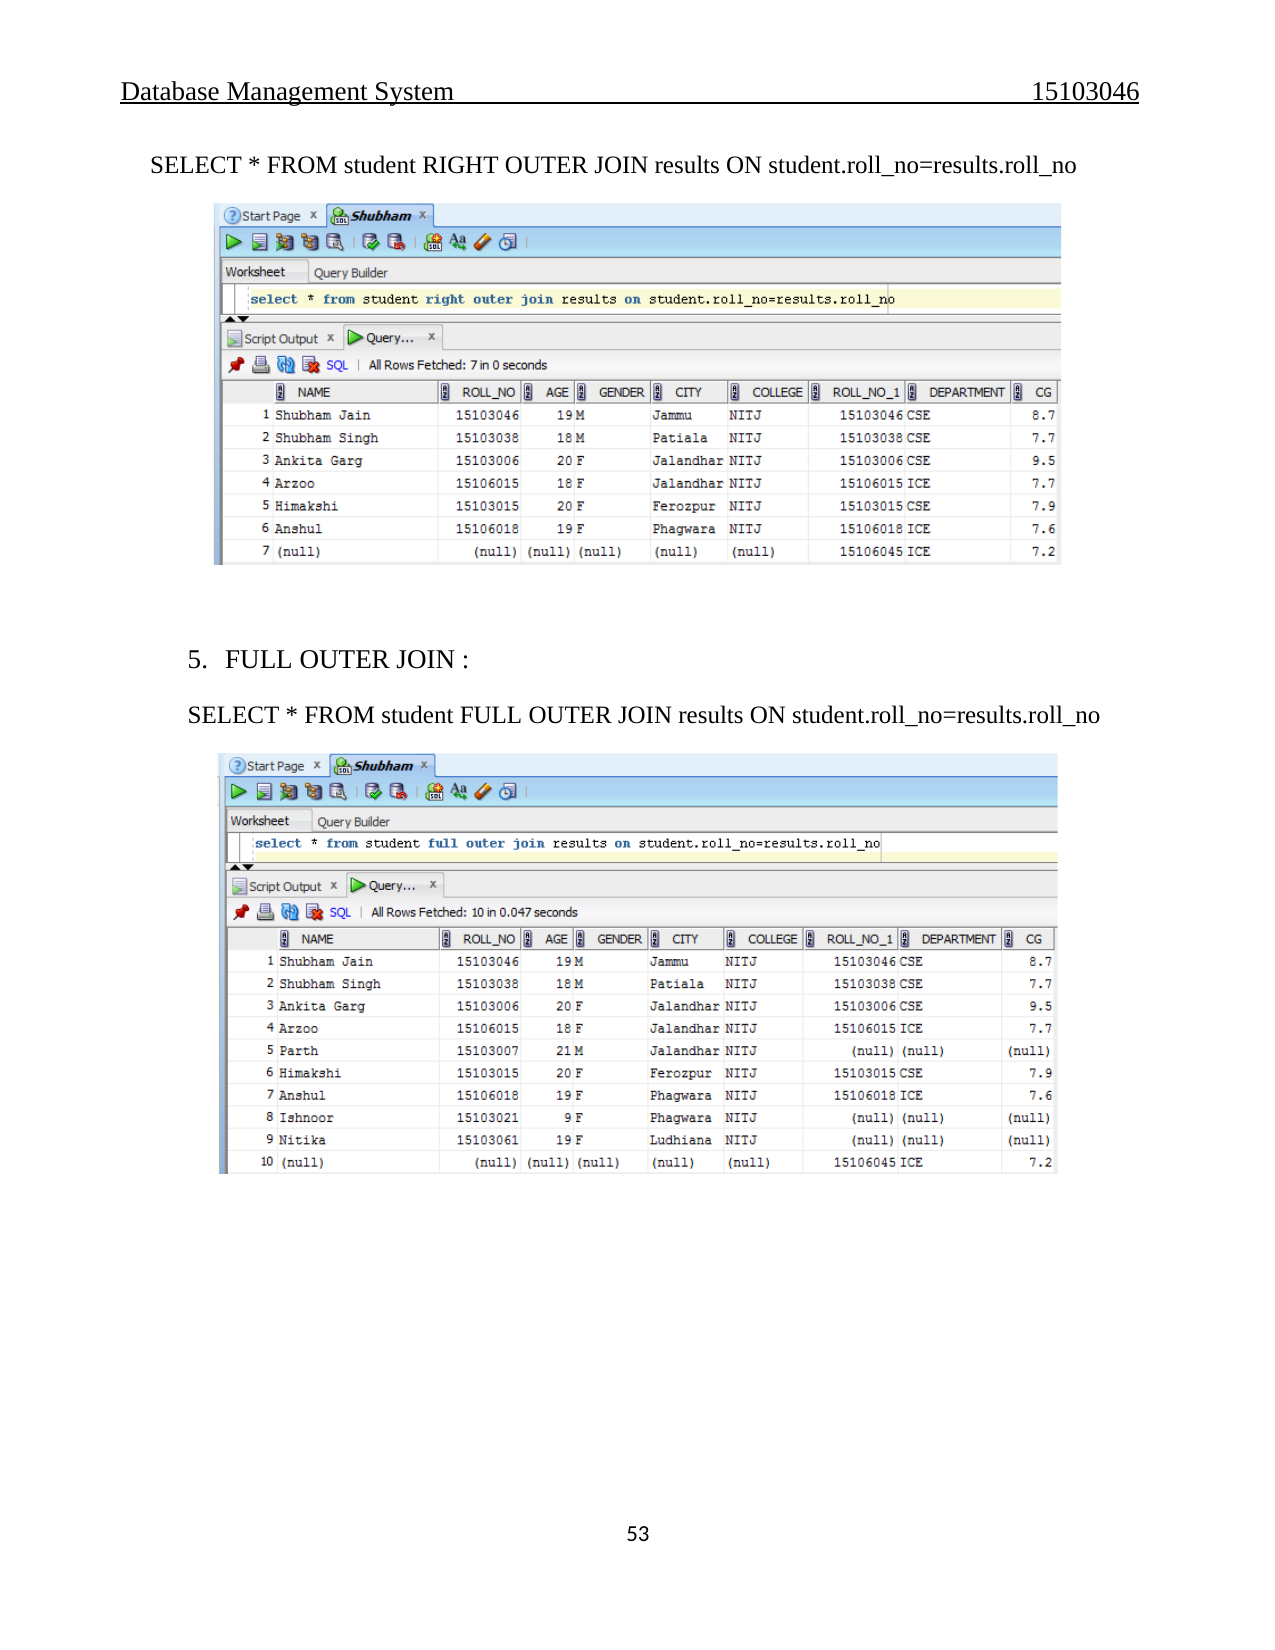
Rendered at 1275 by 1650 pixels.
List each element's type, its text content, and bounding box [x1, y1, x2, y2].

text SELECT * FROM student RIGHT OUTER JOIN results ON student.roll_no=results.roll_no [150, 150, 1125, 179]
text SELECT * FROM student FULL OUTER JOIN results ON student.roll_no=results.roll_no [187, 700, 1125, 729]
list FULL OUTER JOIN : [187, 643, 1125, 674]
picture [213, 203, 1062, 565]
picture [217, 753, 1058, 1174]
